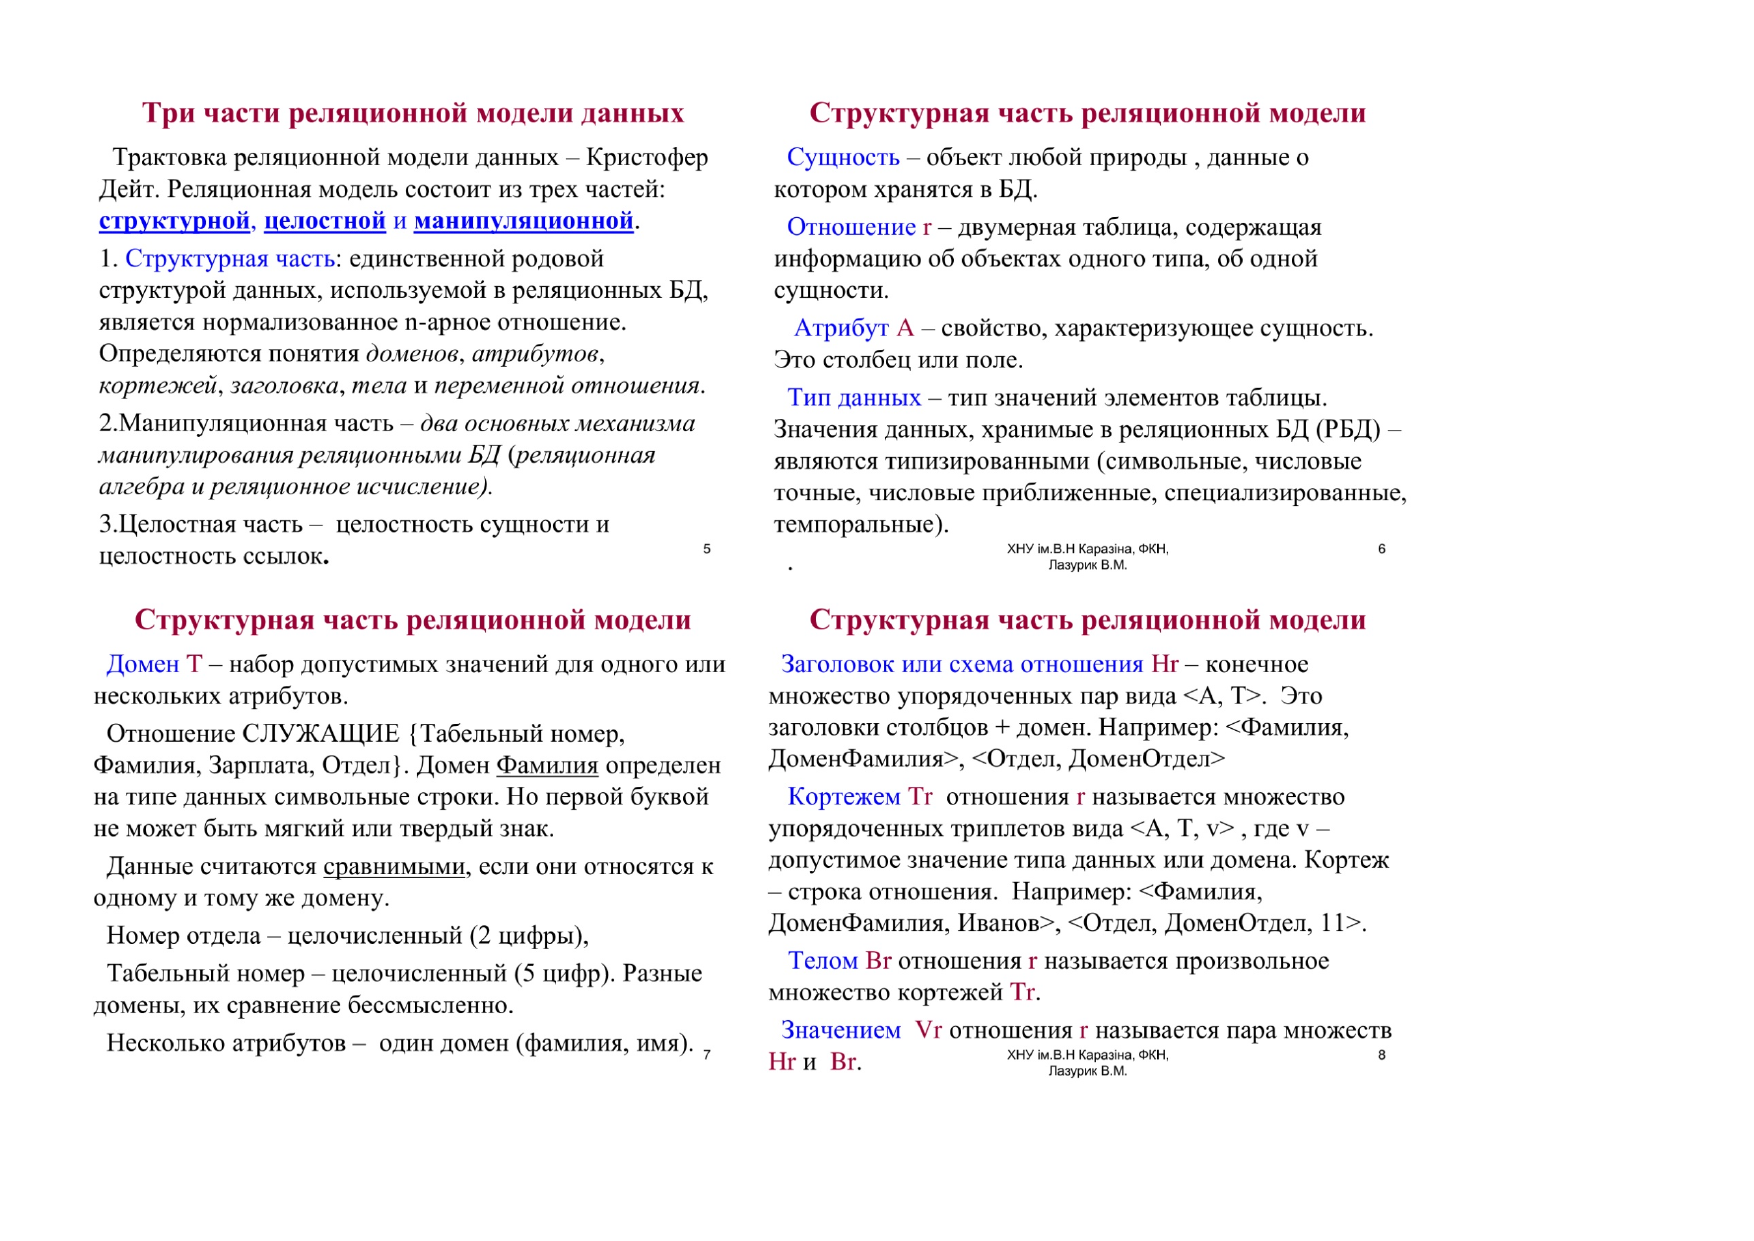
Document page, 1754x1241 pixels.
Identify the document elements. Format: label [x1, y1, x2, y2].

picture [75, 75, 1425, 1088]
